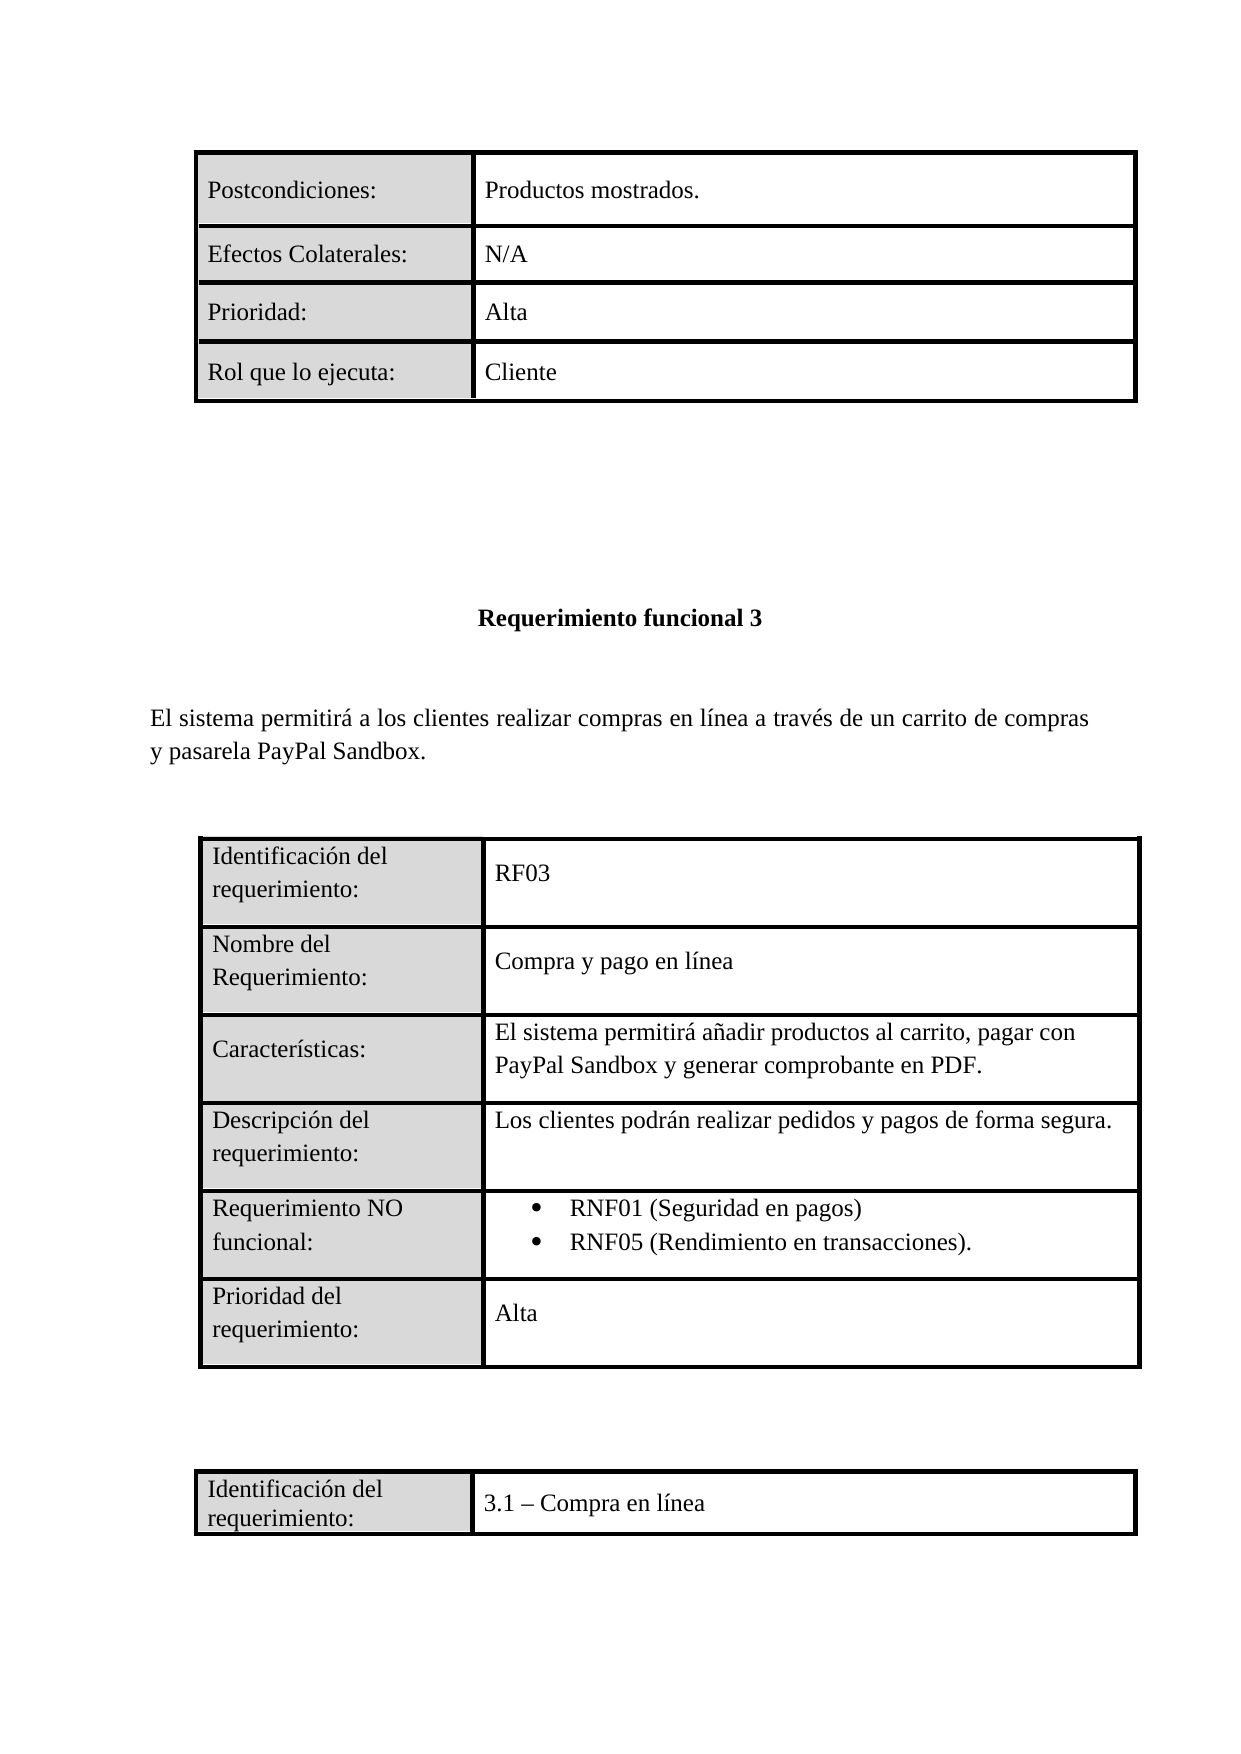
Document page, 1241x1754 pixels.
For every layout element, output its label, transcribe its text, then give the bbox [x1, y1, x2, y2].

table_cell Requerimiento NO funcional: [203, 1193, 481, 1277]
table_header 3.1 – Compra en línea [475, 1474, 1133, 1531]
table_cell Prioridad: [198, 281, 471, 339]
table_cell Los clientes podrán realizar pedidos y pagos de forma segura. [486, 1105, 1137, 1188]
table_header Identificación del requerimiento: [198, 1474, 470, 1531]
table_cell Nombre del Requerimiento: [203, 929, 481, 1012]
table_cell RNF01 (Seguridad en pagos) RNF05 (Rendimiento en transacciones). [486, 1193, 1137, 1277]
text Requerimiento funcional 3 [150, 603, 1090, 632]
table_cell Cliente [476, 344, 1133, 398]
table_header RF03 [486, 841, 1137, 924]
text El sistema permitirá a los clientes realizar compras en línea a través de un carrito de compras y pasarela PayPal Sandbox. [150, 703, 1090, 765]
table_cell Compra y pago en línea [486, 929, 1137, 1012]
table_cell Rol que lo ejecuta: [198, 340, 471, 398]
table_cell Alta [486, 1281, 1137, 1364]
table_cell Características: [203, 1017, 481, 1101]
table_cell Productos mostrados. [476, 155, 1133, 223]
table_cell Postcondiciones: [198, 155, 471, 223]
table_header Identificación del requerimiento: [203, 841, 481, 924]
table_cell Descripción del requerimiento: [203, 1105, 481, 1188]
table_cell Prioridad del requerimiento: [203, 1281, 481, 1364]
table_cell El sistema permitirá añadir productos al carrito, pagar con PayPal Sandbox y generar comprobante en PDF. [486, 1017, 1137, 1101]
table_cell N/A [476, 228, 1133, 280]
table_cell Alta [476, 285, 1133, 339]
table_cell Efectos Colaterales: [198, 225, 471, 280]
